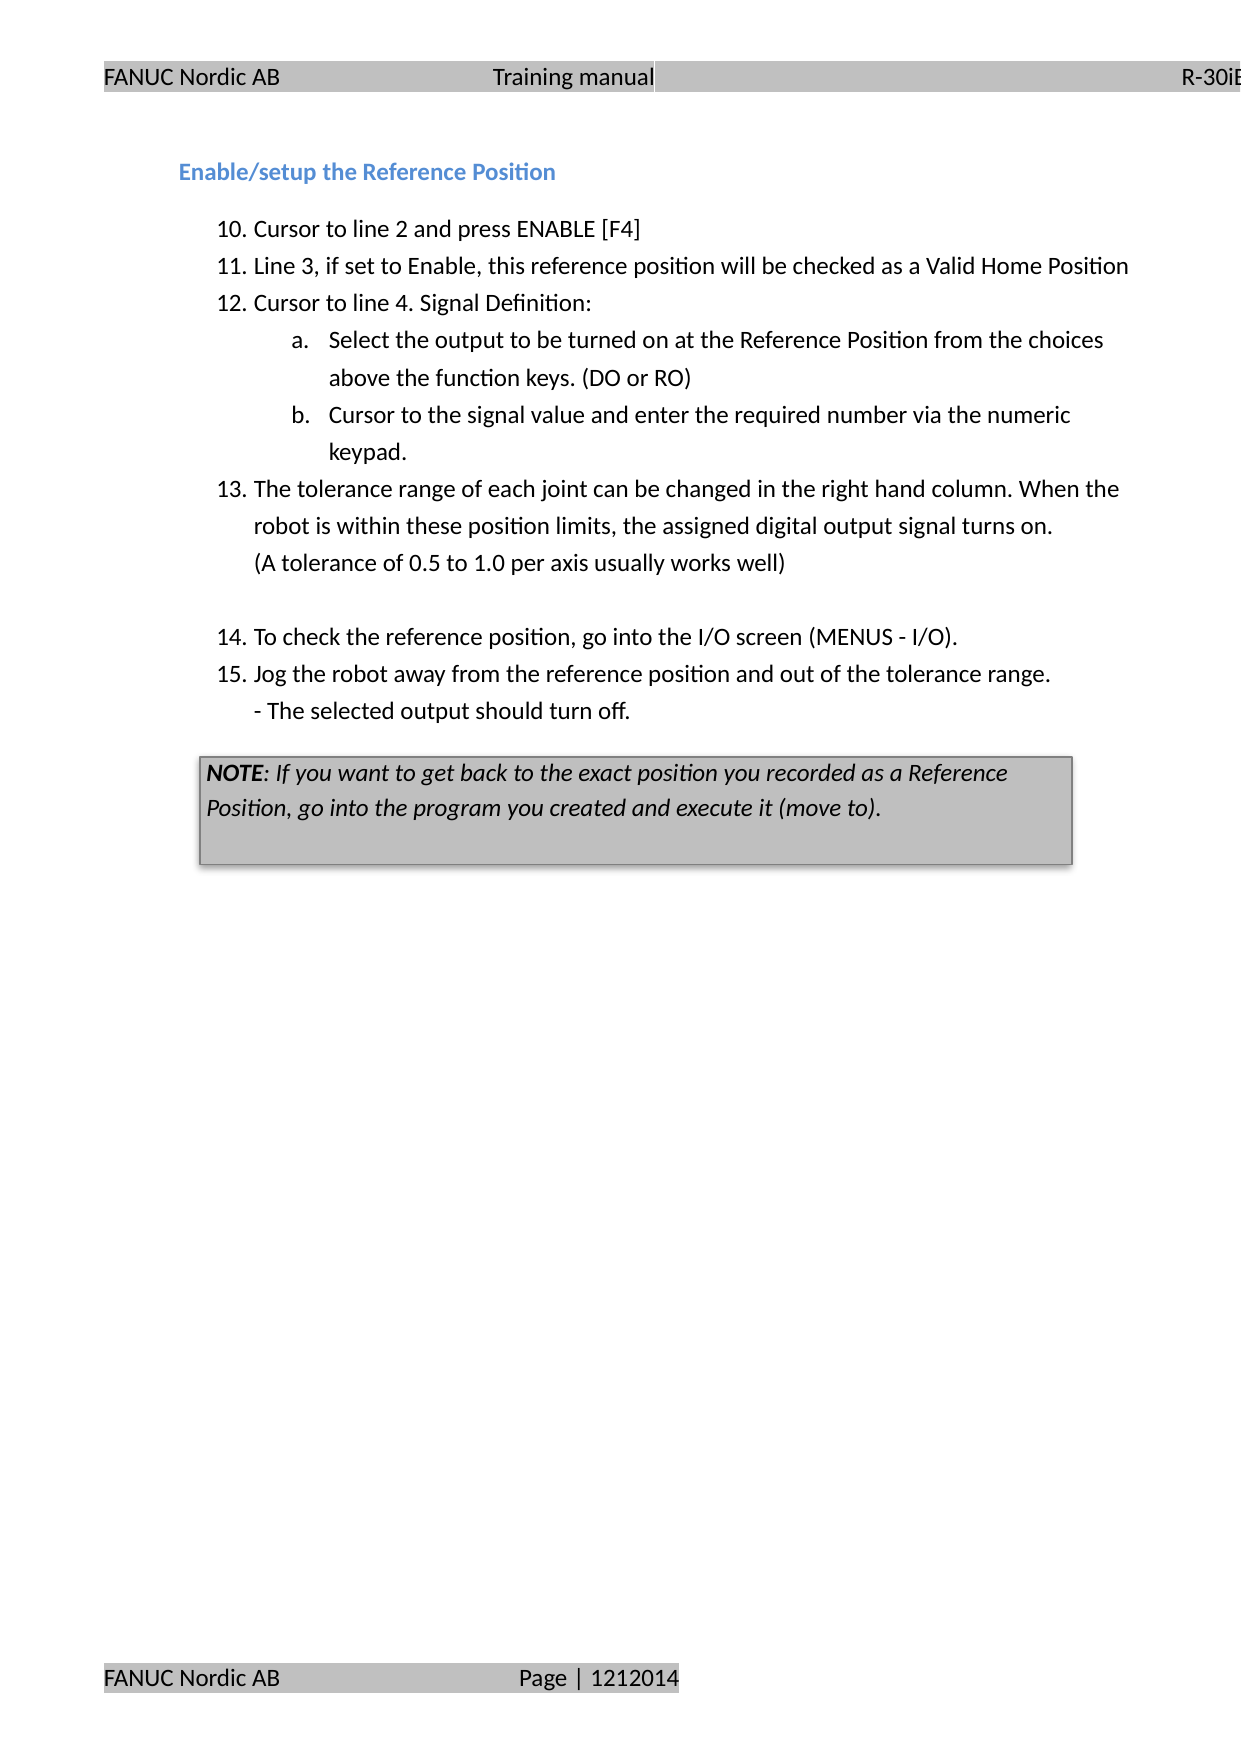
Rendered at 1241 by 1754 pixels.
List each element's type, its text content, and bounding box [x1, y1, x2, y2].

list Cursor to the signal value and enter the required number via the numeric keypad. [291, 398, 1138, 468]
text Enable/setup the Reference Position [178, 155, 1138, 187]
list Jog the robot away from the reference position and out of the tolerance range. [216, 657, 1138, 690]
list Select the output to be turned on at the Reference Position from the choices above the function keys. (DO or RO) [291, 323, 1138, 393]
list The tolerance range of each joint can be changed in the right hand column. When the robot is within these position limits, the assigned digital output signal turns on. [216, 472, 1138, 542]
list Cursor to line 4. Signal Definition: [216, 287, 1138, 319]
list To check the reference position, go into the I/O screen (MENUS - I/O). [216, 620, 1138, 653]
list Line 3, if set to Enable, this reference position will be checked as a Valid Home Position [216, 249, 1138, 282]
list (A tolerance of 0.5 to 1.0 per axis usually works well) [253, 546, 1138, 579]
list Cursor to line 2 and press ENABLE [F4] [216, 213, 1138, 245]
list - The selected output should turn off. [253, 694, 1138, 727]
